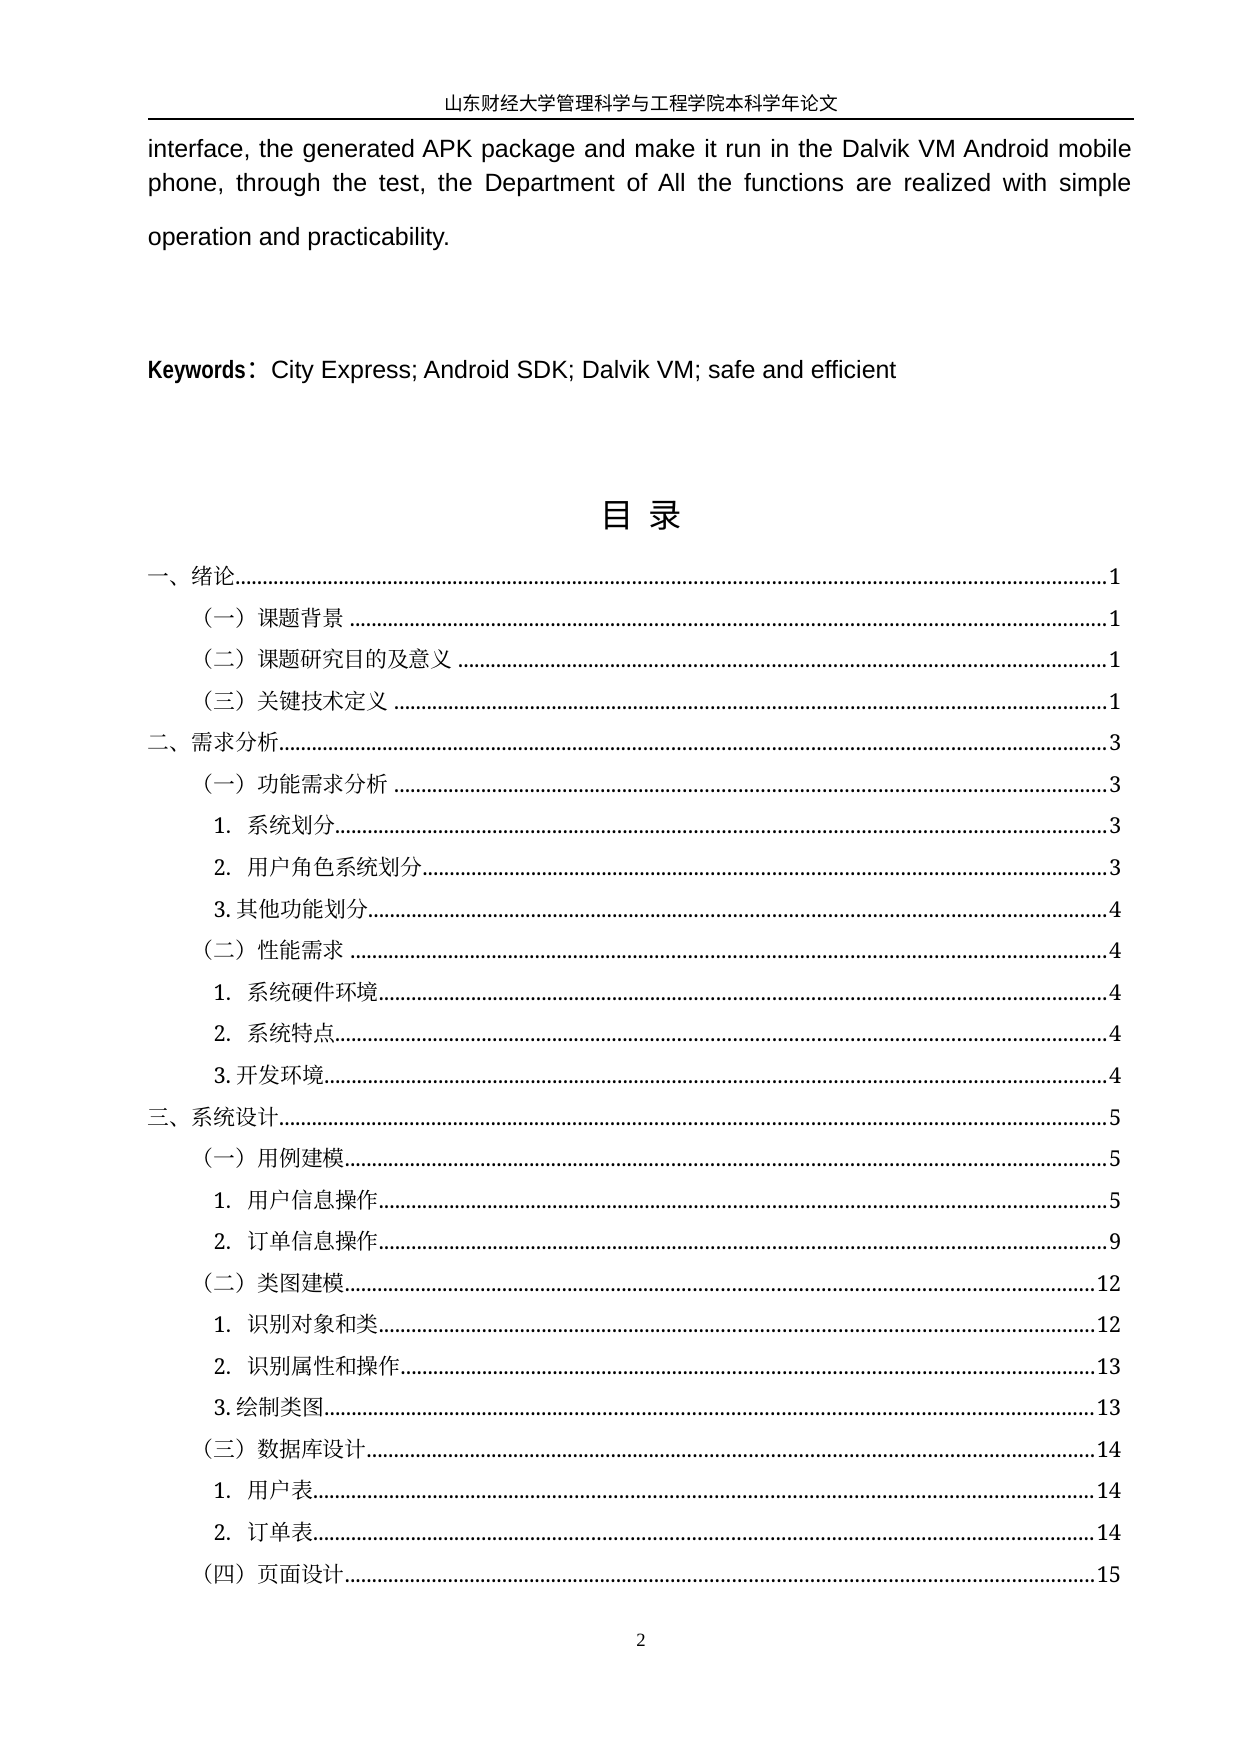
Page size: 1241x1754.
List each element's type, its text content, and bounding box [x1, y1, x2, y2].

text （一）课题背景 1 [191, 600, 1134, 634]
text 3. 绘制类图 13 [213, 1389, 1134, 1423]
text 2．用户角色系统划分 3 [213, 849, 1134, 883]
text （二）性能需求 4 [191, 932, 1134, 966]
text （二）课题研究目的及意义 1 [191, 641, 1134, 675]
text 1．用户表 14 [213, 1473, 1134, 1506]
text 2．订单信息操作 9 [213, 1223, 1134, 1257]
text 3. 其他功能划分 4 [213, 891, 1134, 924]
text （三）数据库设计 14 [191, 1431, 1134, 1465]
text Keywords：City Express; Android SDK; Dalvik VM; safe and efficient [148, 334, 1134, 402]
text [148, 132, 1134, 267]
text 1．识别对象和类 12 [213, 1306, 1134, 1340]
text 3. 开发环境 4 [213, 1057, 1134, 1091]
text 二、需求分析 3 [148, 724, 1134, 758]
text （二）类图建模 12 [191, 1265, 1134, 1299]
text 1．用户信息操作 5 [213, 1182, 1134, 1216]
text 2．识别属性和操作 13 [213, 1348, 1134, 1382]
text 目 录 [148, 479, 1134, 546]
text （三）关键技术定义 1 [191, 683, 1134, 717]
text 三、系统设计 5 [148, 1099, 1134, 1132]
text 1．系统硬件环境 4 [213, 974, 1134, 1008]
text （一）用例建模 5 [191, 1140, 1134, 1174]
text 1．系统划分 3 [213, 808, 1134, 841]
text 2．系统特点 4 [213, 1016, 1134, 1049]
text 一、绪论 1 [148, 558, 1134, 592]
text （一）功能需求分析 3 [191, 766, 1134, 800]
text 2．订单表 14 [213, 1514, 1134, 1548]
text （四）页面设计 15 [191, 1556, 1134, 1589]
